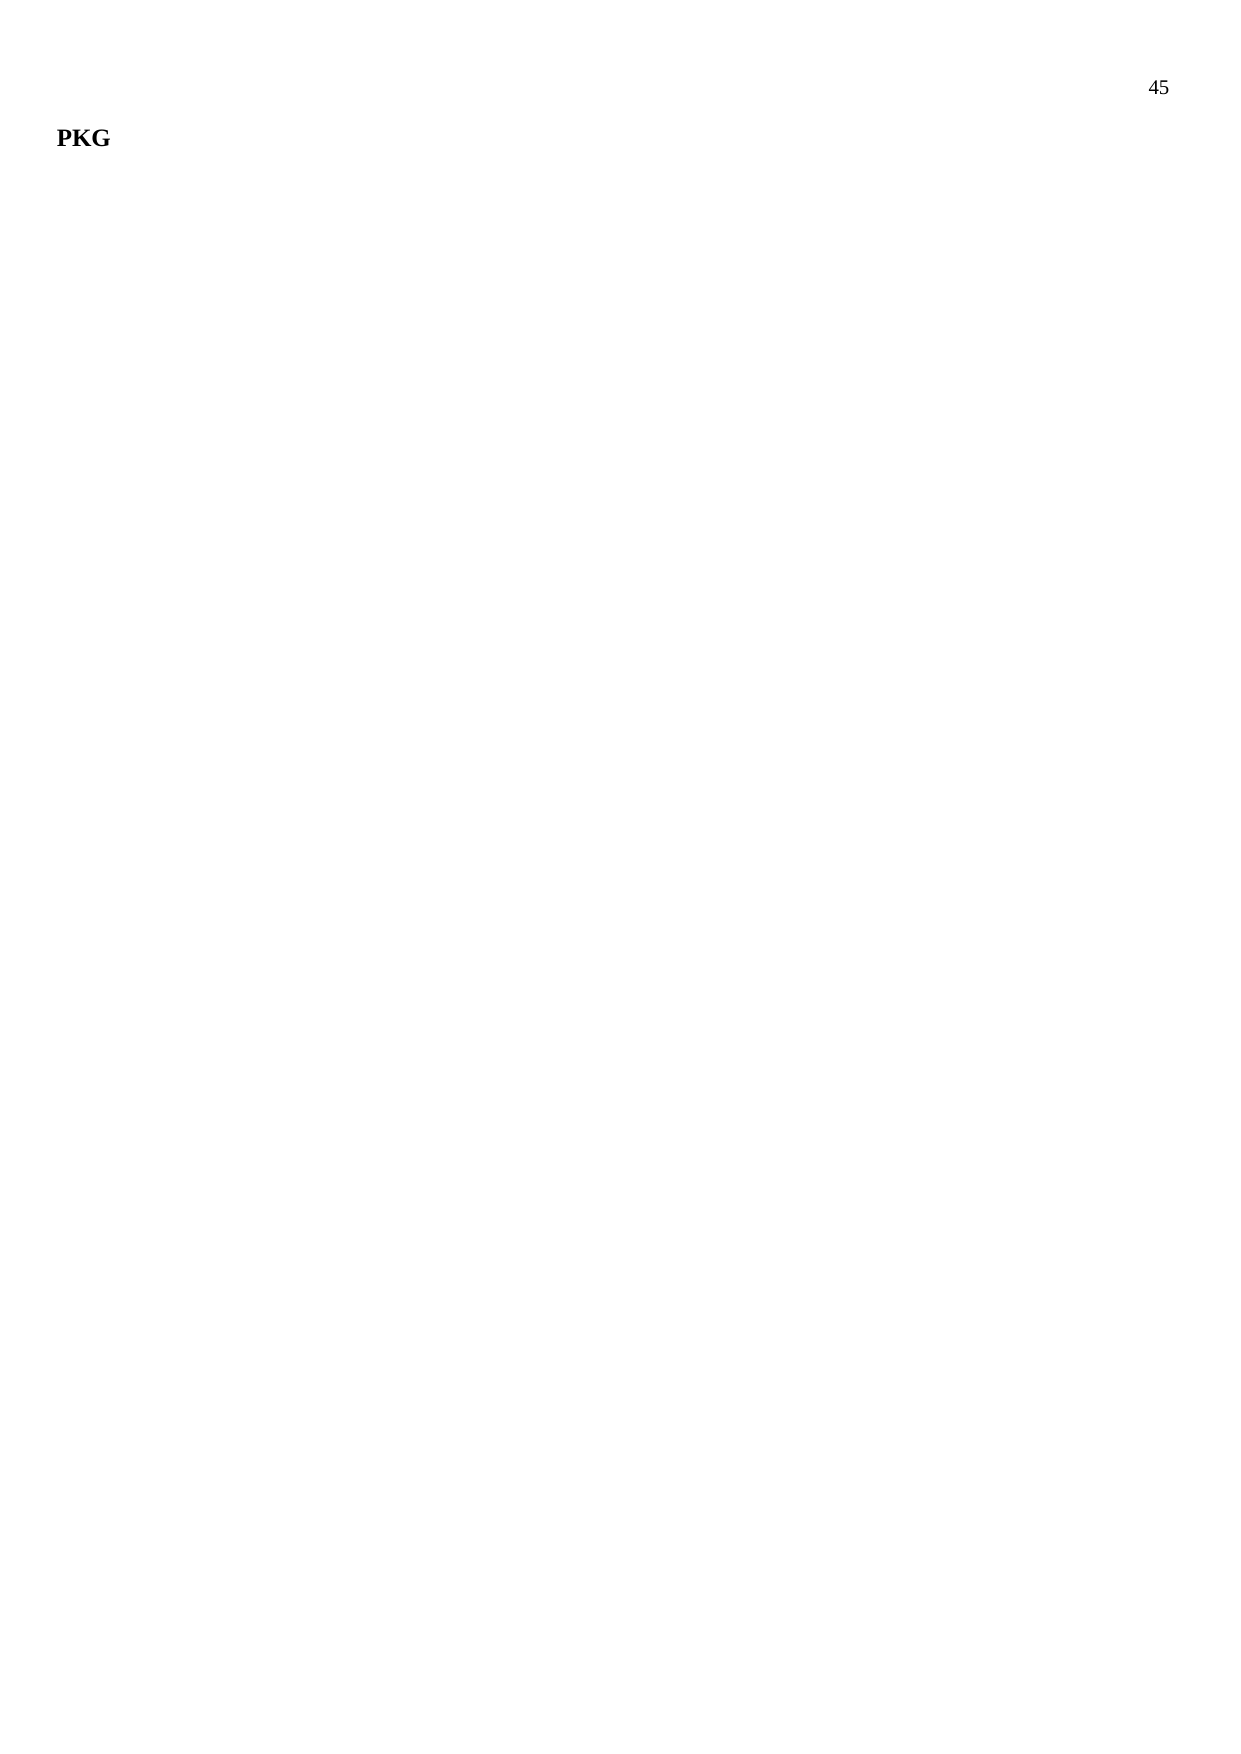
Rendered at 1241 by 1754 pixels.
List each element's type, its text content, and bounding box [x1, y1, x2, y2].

text PKG [57, 123, 1169, 152]
